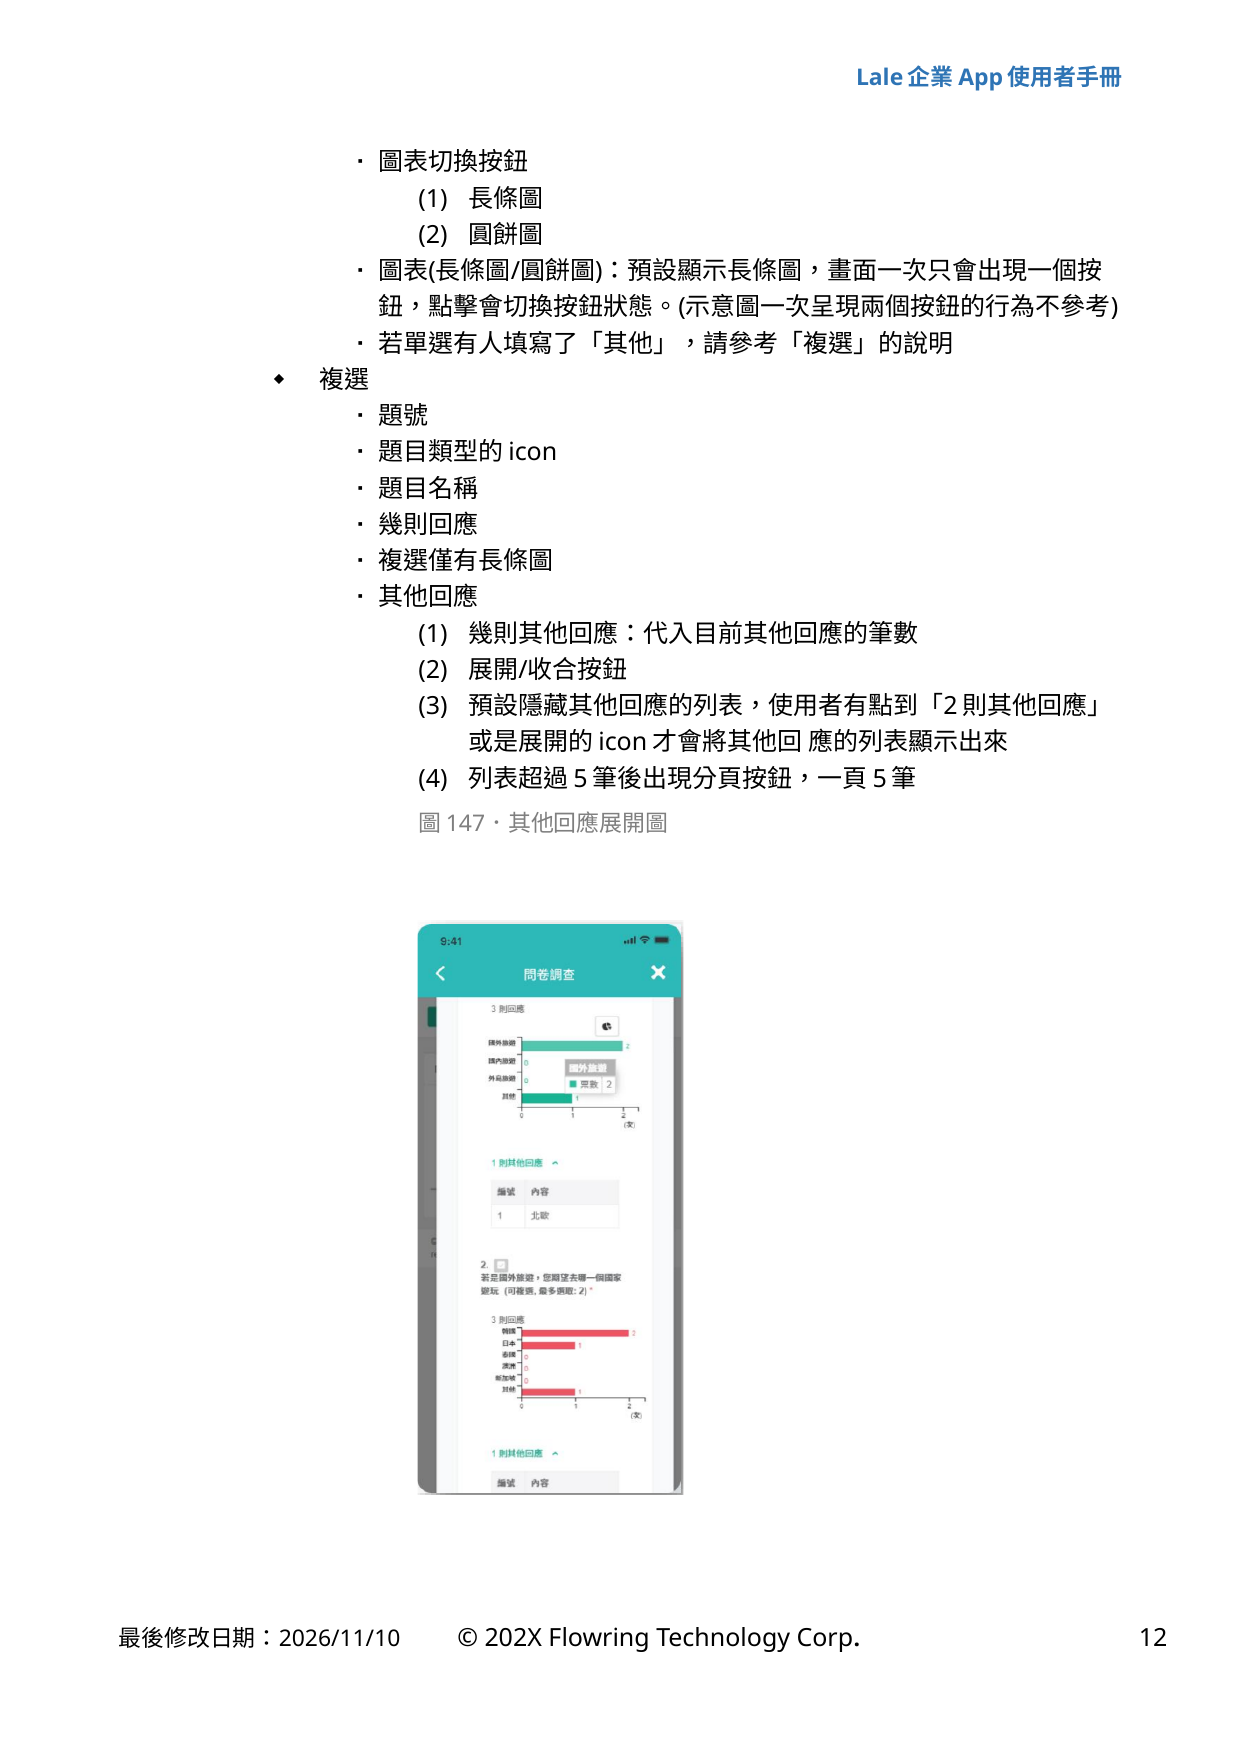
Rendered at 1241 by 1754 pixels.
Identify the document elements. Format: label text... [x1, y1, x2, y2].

list 圖表切換按鈕 [354, 142, 1122, 178]
list 題號 [354, 396, 1122, 432]
list 若單選有人填寫了「其他」，請參考「複選」的說明 [354, 323, 1122, 359]
list 幾則其他回應：代入目前其他回應的筆數 [418, 613, 1122, 649]
list 預設隱藏其他回應的列表，使用者有點到「2則其他回應」或是展開的icon才會將其他回 應的列表顯示出來 [418, 686, 1122, 758]
list 長條圖 [418, 178, 1122, 214]
list 複選 [272, 359, 1122, 396]
list 列表超過5筆後出現分頁按鈕，一頁5筆 [418, 758, 1122, 794]
picture [417, 920, 684, 1495]
list 複選僅有長條圖 [354, 541, 1122, 577]
list 圓餅圖 [418, 214, 1122, 251]
list 題目類型的icon [354, 432, 1122, 468]
list 展開/收合按鈕 [418, 649, 1122, 686]
list 題目名稱 [354, 468, 1122, 504]
list 圖表(長條圖/圓餅圖)：預設顯示長條圖，畫面一次只會出現一個按鈕，點擊會切換按鈕狀態。(示意圖一次呈現兩個按鈕的行為不參考) [354, 251, 1122, 323]
list 其他回應 [354, 577, 1122, 613]
text 圖147．其他回應展開圖 [368, 805, 1122, 838]
list 幾則回應 [354, 504, 1122, 541]
